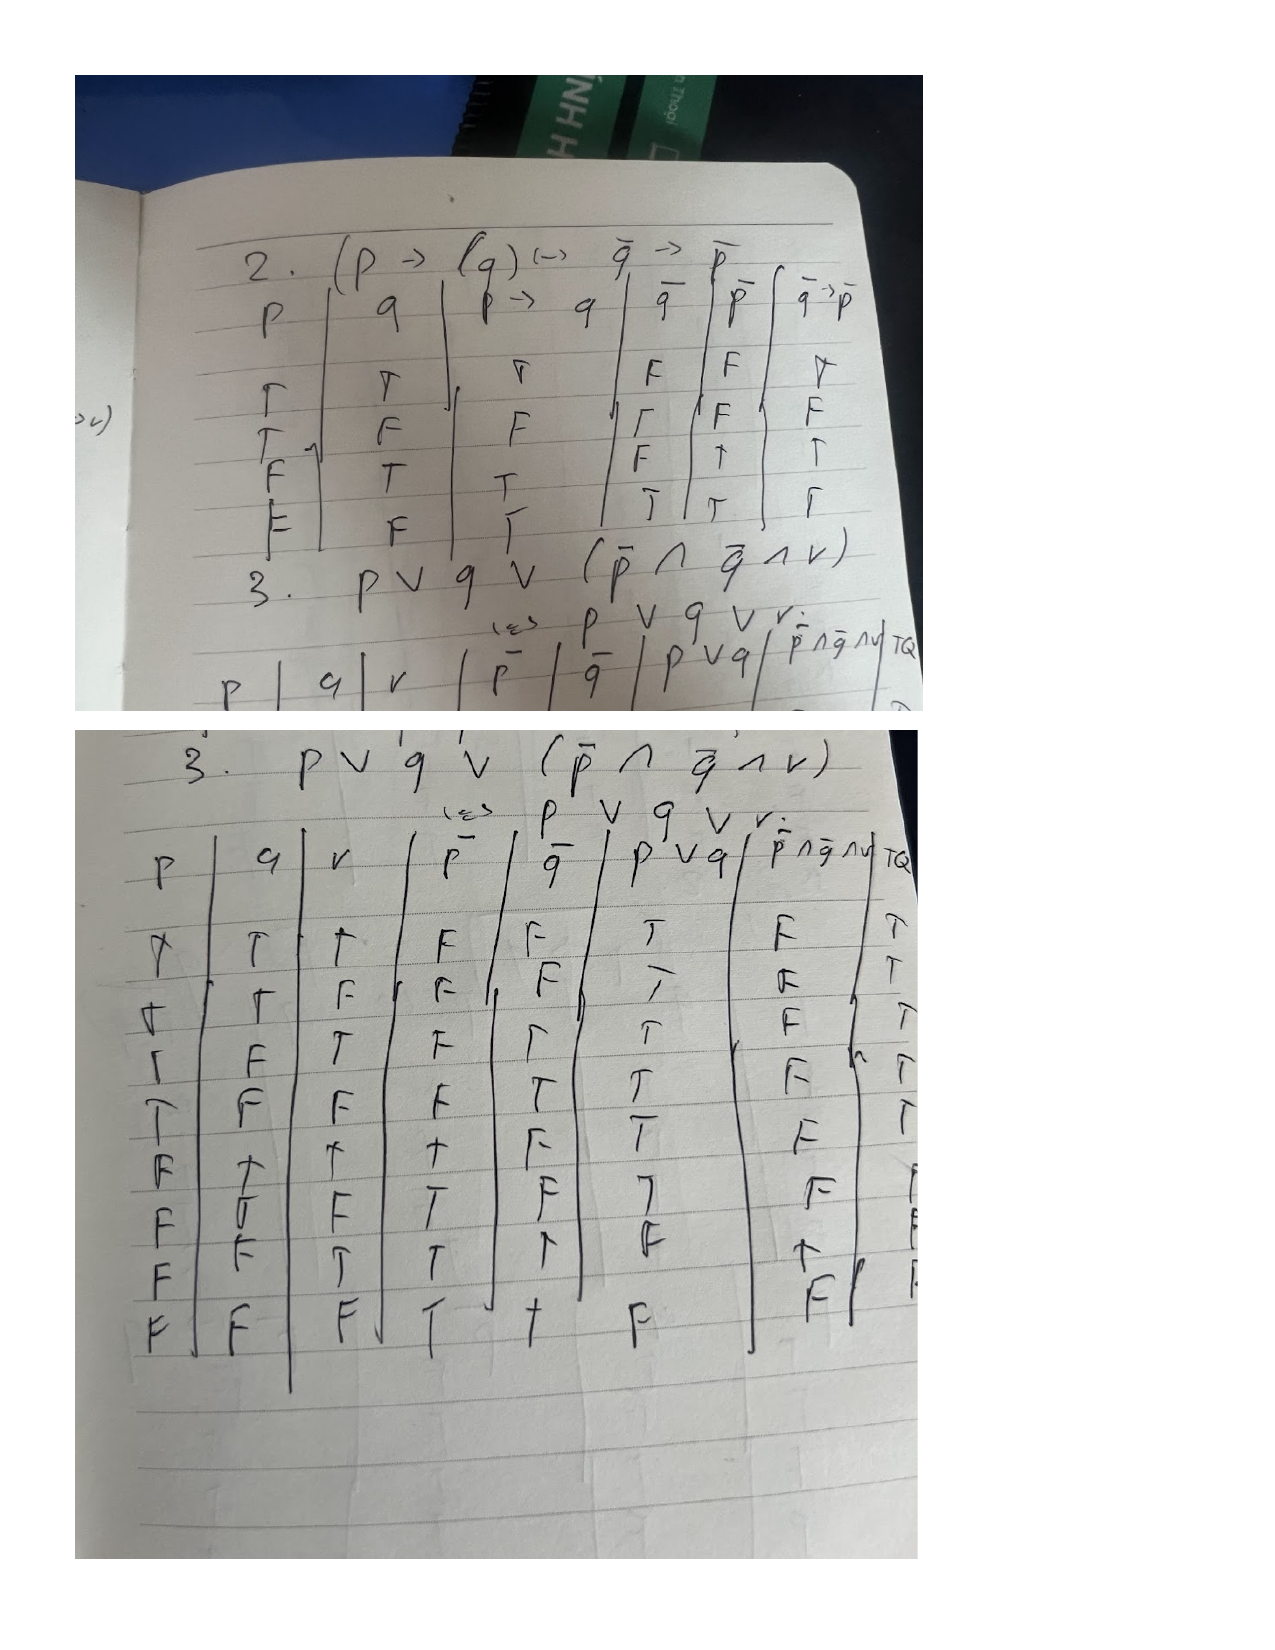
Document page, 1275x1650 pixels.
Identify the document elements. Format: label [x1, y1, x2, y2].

picture [75, 730, 918, 1559]
picture [75, 75, 923, 711]
